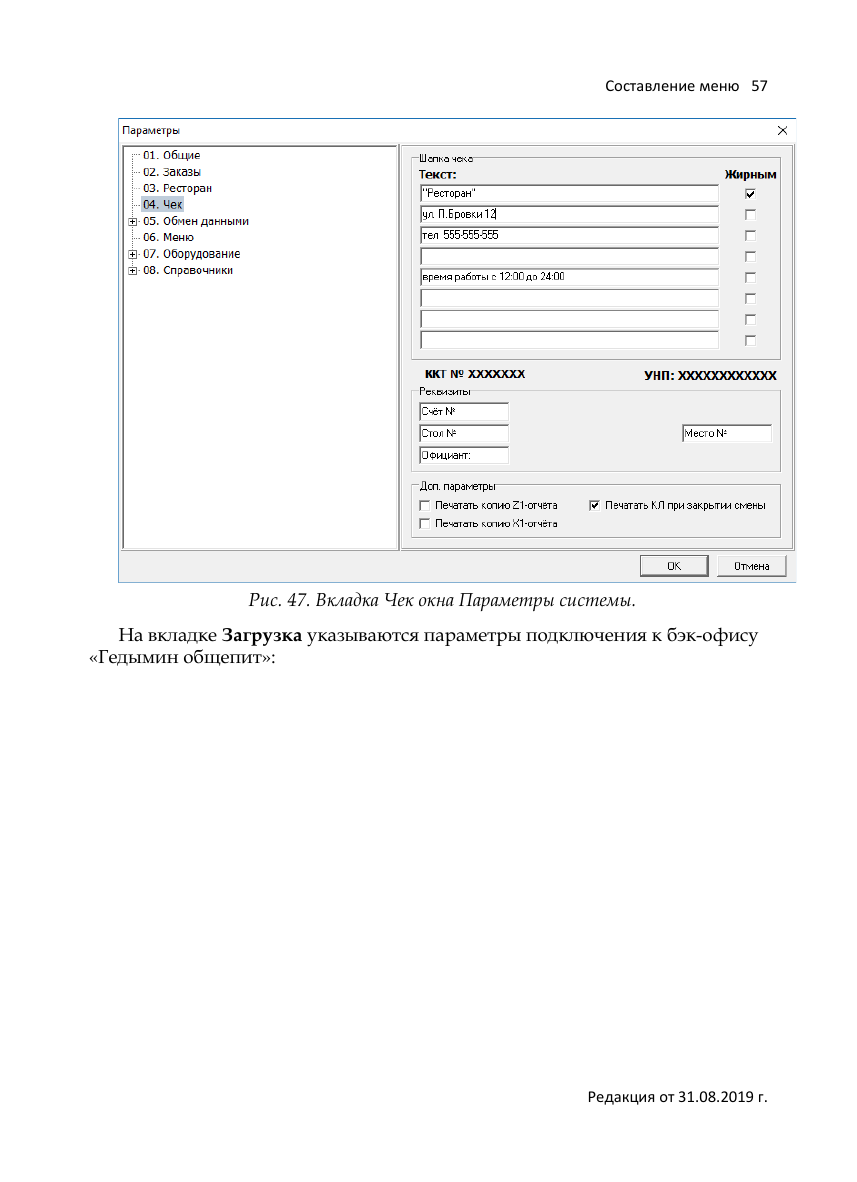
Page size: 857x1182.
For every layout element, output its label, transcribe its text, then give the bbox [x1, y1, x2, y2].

picture [118, 118, 797, 583]
text Рис. 47. Вкладка Чек окна Параметры системы. [89, 589, 768, 612]
text На вкладке Загрузка указываются параметры подключения к бэк-офису «Гедымин общепит»: [89, 624, 768, 669]
